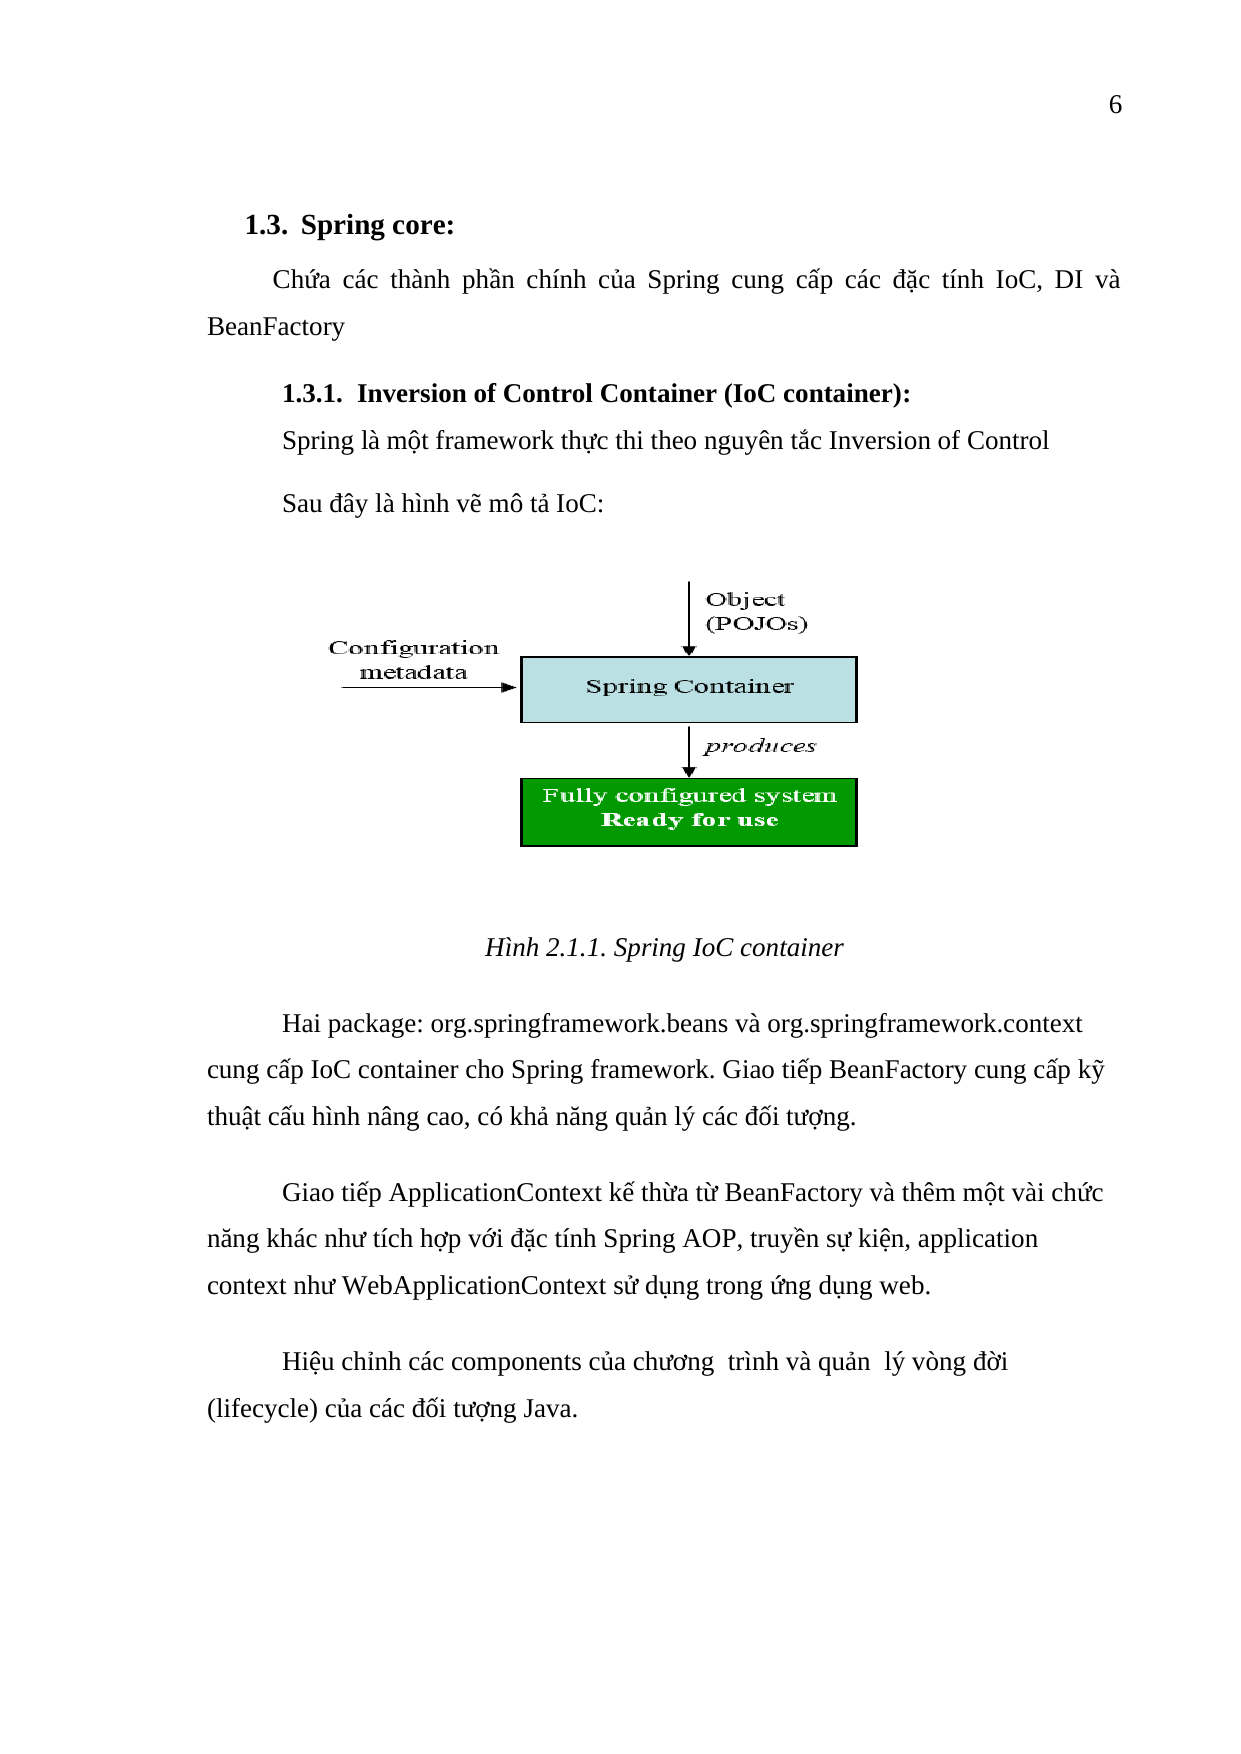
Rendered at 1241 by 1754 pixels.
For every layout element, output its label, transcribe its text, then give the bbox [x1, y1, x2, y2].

text Hai package: org.springframework.beans và org.springframework.context cung cấp IoC container cho Spring framework. Giao tiếp BeanFactory cung cấp kỹ thuật cấu hình nâng cao, có khả năng quản lý các đối tượng. [207, 1007, 1122, 1131]
text Sau đây là hình vẽ mô tả IoC: [216, 487, 1122, 519]
text Giao tiếp ApplicationContext kế thừa từ BeanFactory và thêm một vài chức năng khác như tích hợp với đặc tính Spring AOP, truyền sự kiện, application context như WebApplicationContext sử dụng trong ứng dụng web. [207, 1176, 1122, 1300]
text Hiệu chỉnh các components của chương trình và quản lý vòng đời (lifecycle) của các đối tượng Java. [207, 1345, 1122, 1423]
subtitle Inversion of Control Container (IoC container): [282, 377, 1122, 409]
picture [309, 570, 890, 858]
text Spring là một framework thực thi theo nguyên tắc Inversion of Control [216, 424, 1122, 455]
subtitle Spring core: [244, 207, 1122, 240]
text Chứa các thành phần chính của Spring cung cấp các đặc tính IoC, DI và BeanFactory [207, 263, 1122, 341]
